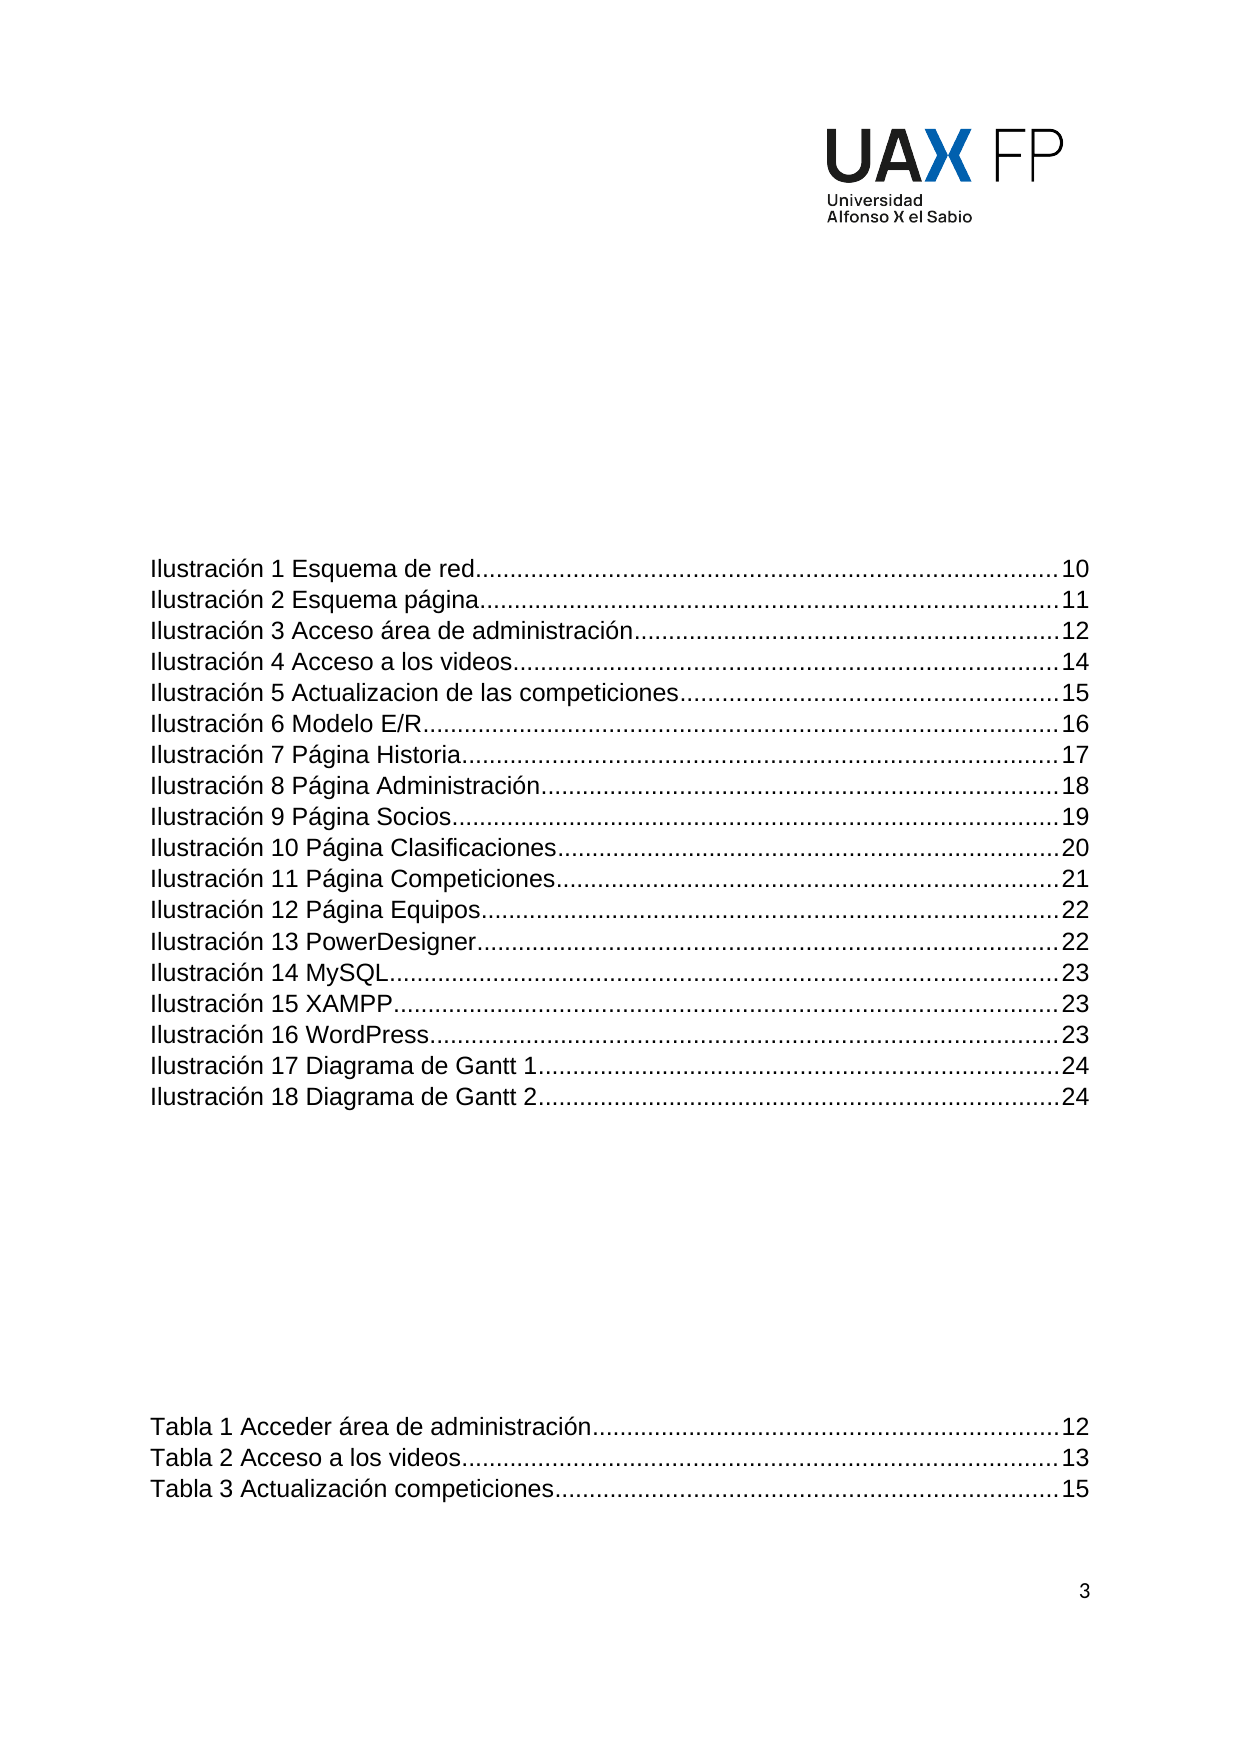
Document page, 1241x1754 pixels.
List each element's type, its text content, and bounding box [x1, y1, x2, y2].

text Ilustración 11 Página Competiciones 21 [150, 864, 1090, 893]
picture [800, 103, 1089, 249]
text Ilustración 5 Actualizacion de las competiciones 15 [150, 678, 1090, 707]
text Tabla 1 Acceder área de administración 12 [150, 1412, 1090, 1441]
text Tabla 3 Actualización competiciones 15 [150, 1474, 1090, 1503]
text Tabla 2 Acceso a los videos 13 [150, 1443, 1090, 1472]
text Ilustración 10 Página Clasificaciones 20 [150, 833, 1090, 862]
text Ilustración 15 XAMPP 23 [150, 989, 1090, 1017]
text Ilustración 14 MySQL 23 [150, 958, 1090, 986]
text Ilustración 17 Diagrama de Gantt 1 24 [150, 1051, 1090, 1079]
text Ilustración 1 Esquema de red 10 [150, 554, 1090, 583]
text Ilustración 16 WordPress 23 [150, 1020, 1090, 1048]
text Ilustración 4 Acceso a los videos 14 [150, 647, 1090, 676]
text Ilustración 8 Página Administración 18 [150, 771, 1090, 800]
text Ilustración 3 Acceso área de administración 12 [150, 616, 1090, 645]
text Ilustración 7 Página Historia 17 [150, 740, 1090, 769]
text Ilustración 9 Página Socios 19 [150, 802, 1090, 831]
text Ilustración 12 Página Equipos 22 [150, 896, 1090, 924]
text Ilustración 2 Esquema página 11 [150, 585, 1090, 614]
text Ilustración 13 PowerDesigner 22 [150, 927, 1090, 955]
text Ilustración 6 Modelo E/R 16 [150, 709, 1090, 738]
text Ilustración 18 Diagrama de Gantt 2 24 [150, 1082, 1090, 1111]
